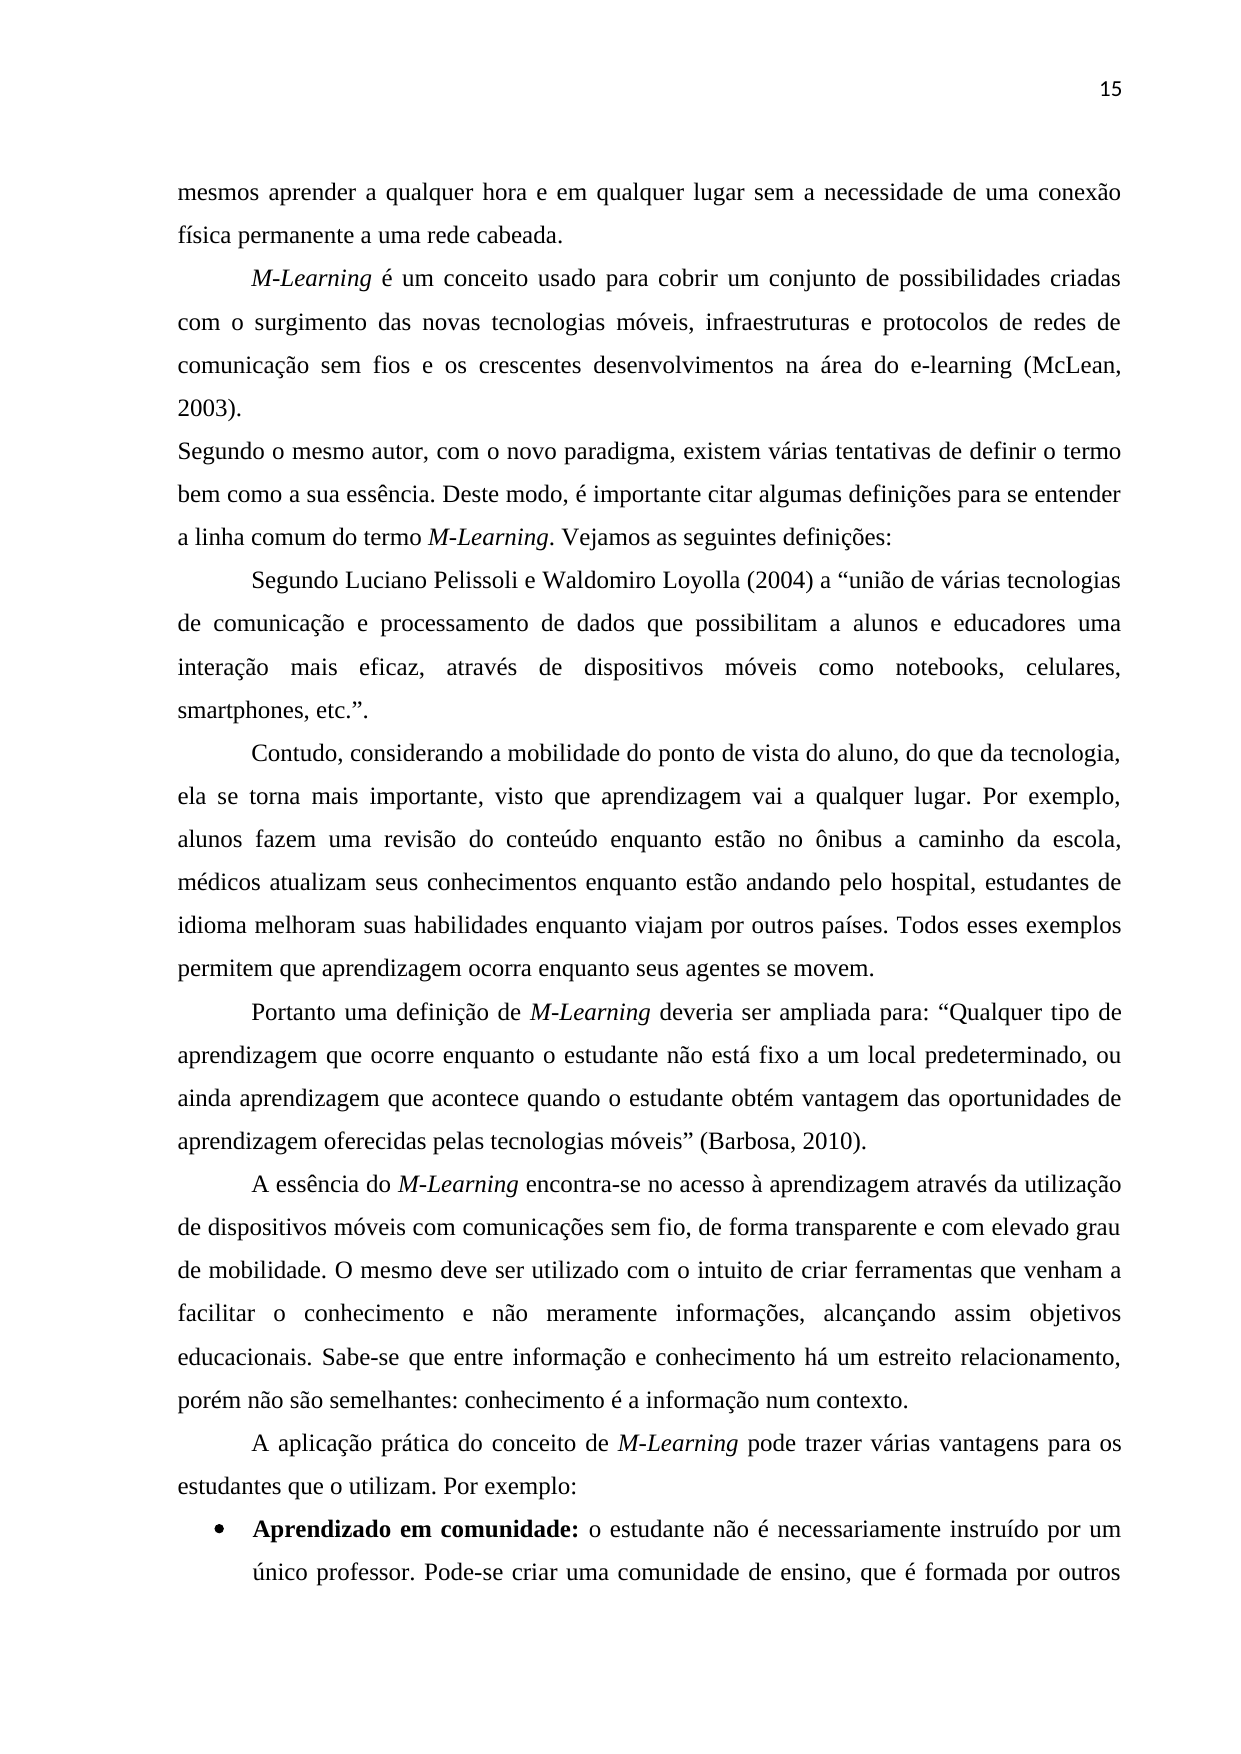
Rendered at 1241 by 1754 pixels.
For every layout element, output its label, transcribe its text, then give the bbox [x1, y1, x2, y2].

text M-Learning é um conceito usado para cobrir um conjunto de possibilidades criadas com o surgimento das novas tecnologias móveis, infraestruturas e protocolos de redes de comunicação sem fios e os crescentes desenvolvimentos na área do e-learning (McLean, 2003). [177, 263, 1122, 422]
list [215, 1514, 1122, 1586]
text A aplicação prática do conceito de M-Learning pode trazer várias vantagens para os estudantes que o utilizam. Por exemplo: [177, 1428, 1122, 1500]
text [177, 177, 1122, 249]
text Contudo, considerando a mobilidade do ponto de vista do aluno, do que da tecnologia, ela se torna mais importante, visto que aprendizagem vai a qualquer lugar. Por exemplo, alunos fazem uma revisão do conteúdo enquanto estão no ônibus a caminho da escola, médicos atualizam seus conhecimentos enquanto estão andando pelo hospital, estudantes de idioma melhoram suas habilidades enquanto viajam por outros países. Todos esses exemplos permitem que aprendizagem ocorra enquanto seus agentes se movem. [177, 738, 1122, 982]
text Segundo Luciano Pelissoli e Waldomiro Loyolla (2004) a “união de várias tecnologias de comunicação e processamento de dados que possibilitam a alunos e educadores uma interação mais eficaz, através de dispositivos móveis como notebooks, celulares, smartphones, etc.”. [177, 565, 1122, 723]
text A essência do M-Learning encontra-se no acesso à aprendizagem através da utilização de dispositivos móveis com comunicações sem fio, de forma transparente e com elevado grau de mobilidade. O mesmo deve ser utilizado com o intuito de criar ferramentas que venham a facilitar o conhecimento e não meramente informações, alcançando assim objetivos educacionais. Sabe-se que entre informação e conhecimento há um estreito relacionamento, porém não são semelhantes: conhecimento é a informação num contexto. [177, 1169, 1122, 1413]
text Segundo o mesmo autor, com o novo paradigma, existem várias tentativas de definir o termo bem como a sua essência. Deste modo, é importante citar algumas definições para se entender a linha comum do termo M-Learning. Vejamos as seguintes definições: [177, 436, 1122, 551]
text Portanto uma definição de M-Learning deveria ser ampliada para: “Qualquer tipo de aprendizagem que ocorre enquanto o estudante não está fixo a um local predeterminado, ou ainda aprendizagem que acontece quando o estudante obtém vantagem das oportunidades de aprendizagem oferecidas pelas tecnologias móveis” (Barbosa, 2010). [177, 997, 1122, 1155]
